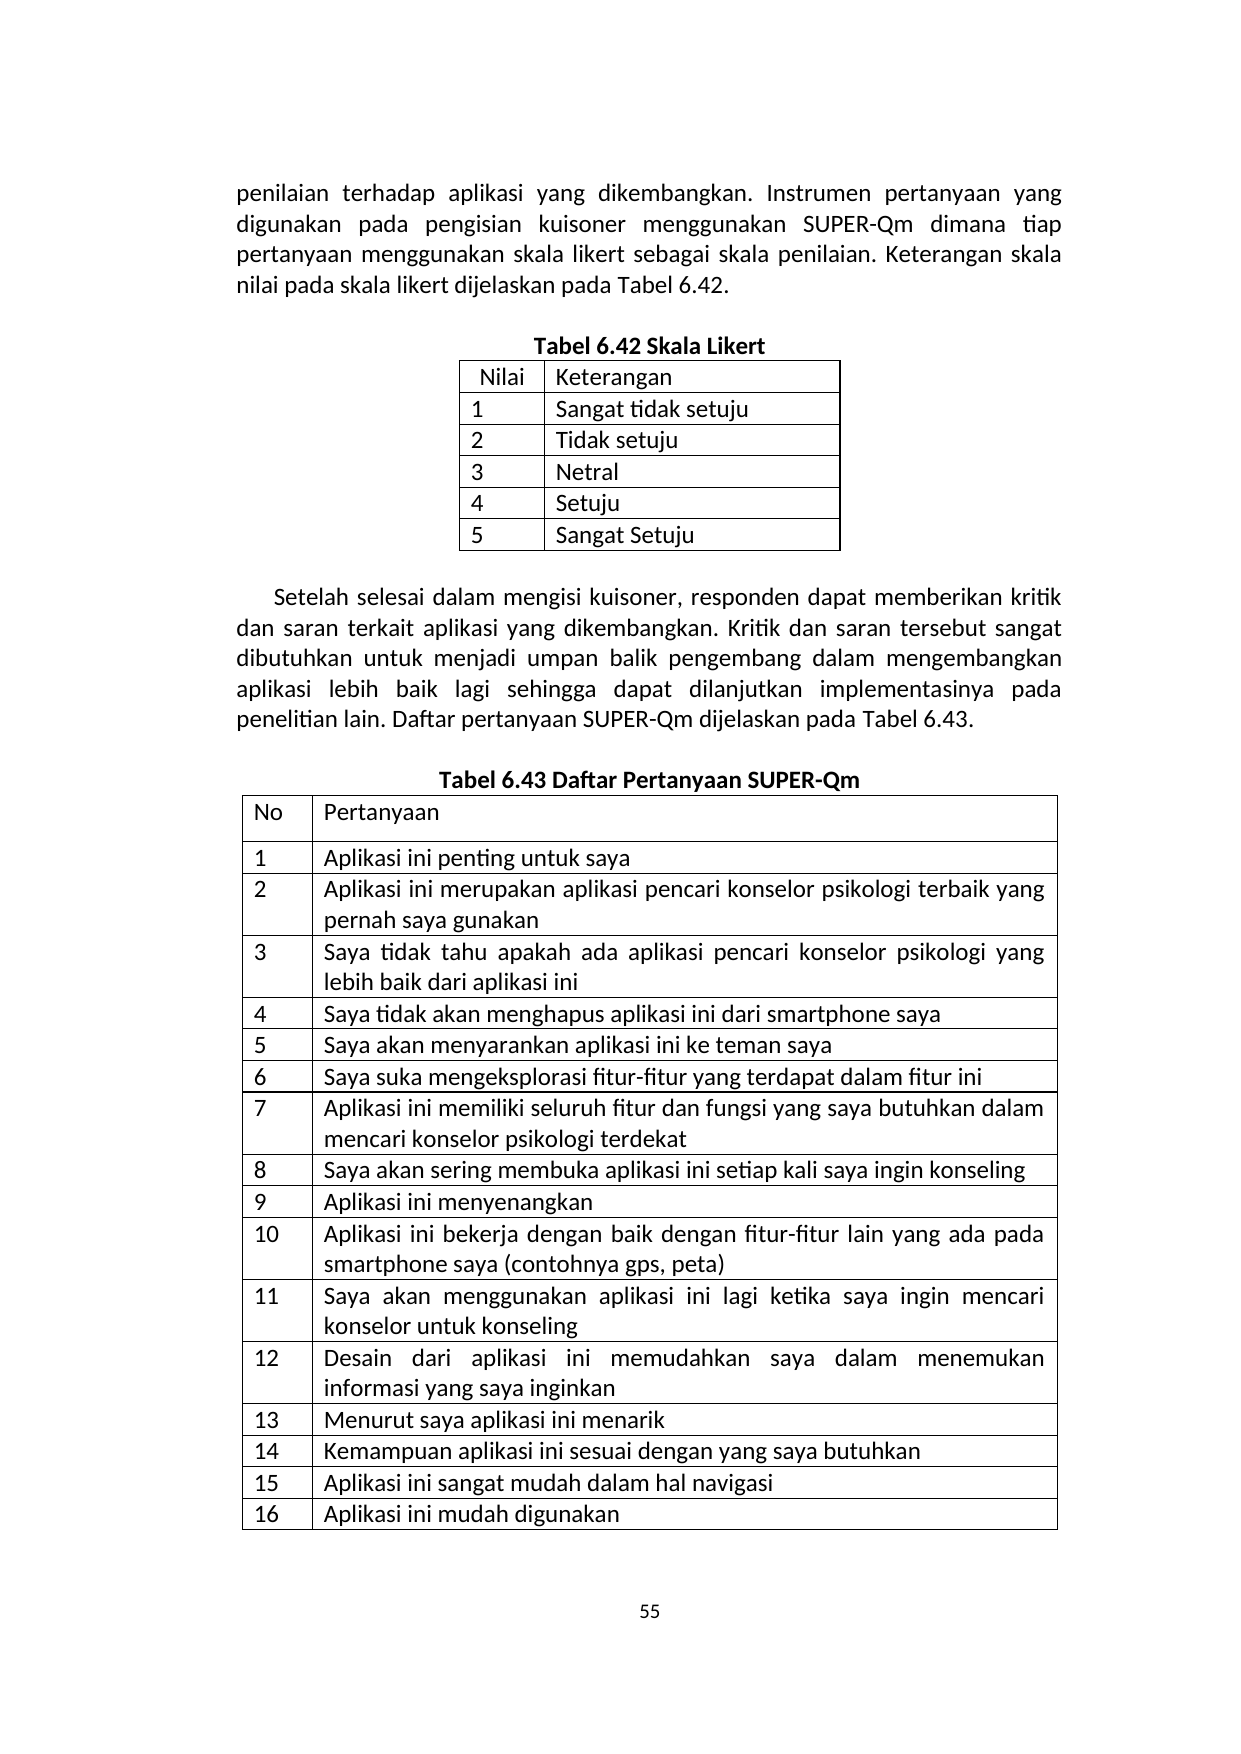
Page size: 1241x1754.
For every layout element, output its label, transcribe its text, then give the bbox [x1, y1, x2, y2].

table_cell Aplikasi ini sangat mudah dalam hal navigasi [313, 1467, 1057, 1498]
table_cell Aplikasi ini memiliki seluruh fitur dan fungsi yang saya butuhkan dalam mencari konselor psikologi terdekat [313, 1093, 1057, 1153]
table_cell 16 [243, 1499, 312, 1529]
table_cell 15 [243, 1467, 312, 1498]
table_cell Saya akan sering membuka aplikasi ini setiap kali saya ingin konseling [313, 1155, 1057, 1185]
table_cell Saya tidak tahu apakah ada aplikasi pencari konselor psikologi yang lebih baik dari aplikasi ini [313, 936, 1057, 997]
table_cell Menurut saya aplikasi ini menarik [313, 1404, 1057, 1434]
table_cell Sangat Setuju [545, 519, 839, 550]
table_cell 5 [243, 1029, 312, 1060]
table_cell 13 [243, 1404, 312, 1434]
table_cell Aplikasi ini merupakan aplikasi pencari konselor psikologi terbaik yang pernah saya gunakan [313, 874, 1057, 935]
table_header Pertanyaan [313, 796, 1057, 841]
table_cell Saya akan menggunakan aplikasi ini lagi ketika saya ingin mencari konselor untuk konseling [313, 1280, 1057, 1341]
table_cell Sangat tidak setuju [545, 393, 839, 423]
table_cell Setuju [545, 488, 839, 518]
table_cell Tidak setuju [545, 425, 839, 455]
table_cell 8 [243, 1155, 312, 1185]
table_cell Kemampuan aplikasi ini sesuai dengan yang saya butuhkan [313, 1436, 1057, 1466]
table_header Nilai [460, 361, 544, 392]
table_cell Desain dari aplikasi ini memudahkan saya dalam menemukan informasi yang saya inginkan [313, 1342, 1057, 1403]
table_cell 9 [243, 1186, 312, 1217]
table_cell 6 [243, 1061, 312, 1091]
table_cell 12 [243, 1342, 312, 1403]
table_cell Saya suka mengeksplorasi fitur-fitur yang terdapat dalam fitur ini [313, 1061, 1057, 1091]
table_header No [243, 796, 312, 841]
table_cell Saya tidak akan menghapus aplikasi ini dari smartphone saya [313, 998, 1057, 1028]
table_cell Aplikasi ini menyenangkan [313, 1186, 1057, 1217]
table_cell 5 [460, 519, 544, 550]
table_cell Saya akan menyarankan aplikasi ini ke teman saya [313, 1029, 1057, 1060]
table_cell Aplikasi ini bekerja dengan baik dengan fitur-fitur lain yang ada pada smartphone saya (contohnya gps, peta) [313, 1218, 1057, 1279]
table_cell Aplikasi ini mudah digunakan [313, 1499, 1057, 1529]
table_cell Netral [545, 456, 839, 487]
table_cell Aplikasi ini penting untuk saya [313, 842, 1057, 873]
table_header Keterangan [545, 361, 839, 392]
table_cell 3 [243, 936, 312, 997]
table_cell 2 [243, 874, 312, 935]
table_cell 2 [460, 425, 544, 455]
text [236, 177, 1063, 299]
table_cell 4 [243, 998, 312, 1028]
table_cell 11 [243, 1280, 312, 1341]
table_cell 4 [460, 488, 544, 518]
table_cell 1 [460, 393, 544, 423]
table_cell 7 [243, 1093, 312, 1153]
table_cell 10 [243, 1218, 312, 1279]
table_cell 3 [460, 456, 544, 487]
table_cell 1 [243, 842, 312, 873]
table_cell 14 [243, 1436, 312, 1466]
